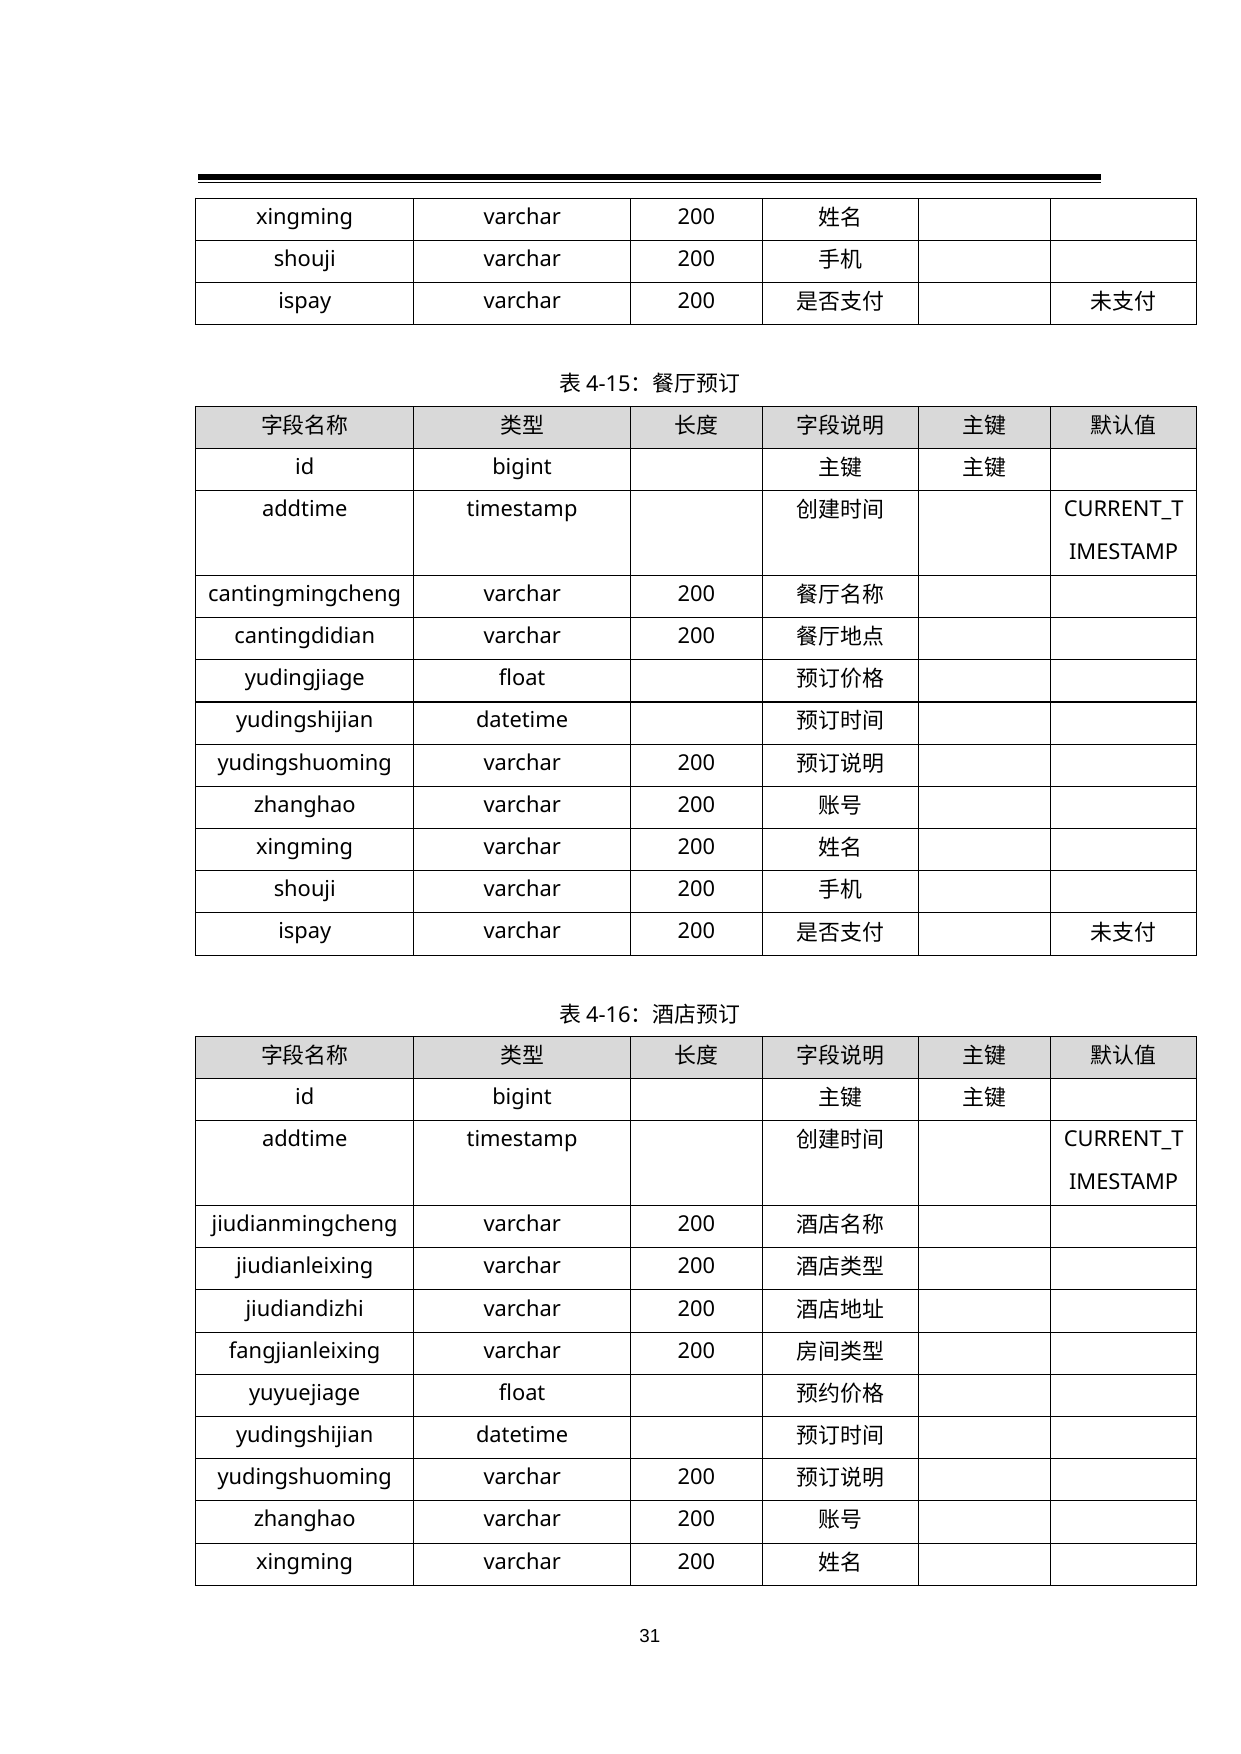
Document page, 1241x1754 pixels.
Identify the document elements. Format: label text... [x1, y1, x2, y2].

table_cell yudingjiage [196, 660, 413, 701]
table_cell 200 [631, 618, 762, 659]
table_cell jiudianmingcheng [196, 1206, 413, 1247]
table_cell varchar [414, 871, 630, 912]
table_cell yudingshuoming [196, 745, 413, 786]
table_cell addtime [196, 491, 413, 575]
table_cell varchar [414, 745, 630, 786]
table_cell [919, 1248, 1050, 1289]
table_cell yudingshijian [196, 703, 413, 743]
table_cell [1051, 787, 1196, 828]
table_cell timestamp [414, 1121, 630, 1205]
table_cell [1051, 1079, 1196, 1120]
table_cell varchar [414, 1333, 630, 1374]
table_cell [1051, 1375, 1196, 1416]
table_cell [1051, 829, 1196, 870]
table_cell [631, 1121, 762, 1205]
table_cell [919, 1121, 1050, 1205]
table_header 字段名称 [196, 407, 413, 448]
table_cell 创建时间 [763, 1121, 918, 1205]
table_cell addtime [196, 1121, 413, 1205]
table_cell [919, 1459, 1050, 1500]
table_cell 房间类型 [763, 1333, 918, 1374]
table_cell jiudiandizhi [196, 1290, 413, 1332]
table_cell 主键 [919, 449, 1050, 490]
table_cell [631, 1079, 762, 1120]
table_cell varchar [414, 618, 630, 659]
table_cell 是否支付 [763, 913, 918, 954]
table_cell datetime [414, 1417, 630, 1458]
table_cell 预订时间 [763, 1417, 918, 1458]
table_cell 姓名 [763, 829, 918, 870]
table_cell [631, 1417, 762, 1458]
table_cell 200 [631, 871, 762, 912]
table_cell 200 [631, 829, 762, 870]
table_cell 200 [631, 1248, 762, 1289]
table_cell 预约价格 [763, 1375, 918, 1416]
table_cell [919, 703, 1050, 743]
table_cell 预订说明 [763, 1459, 918, 1500]
table_cell varchar [414, 829, 630, 870]
table_cell ispay [196, 283, 413, 324]
table_cell timestamp [414, 491, 630, 575]
table_cell cantingmingcheng [196, 576, 413, 617]
table_cell CURRENT_TIMESTAMP [1051, 1121, 1196, 1205]
table_cell ispay [196, 913, 413, 954]
table_cell float [414, 1375, 630, 1416]
table_cell [1051, 449, 1196, 490]
table_cell varchar [414, 283, 630, 324]
table_cell [1051, 1459, 1196, 1500]
table_cell 酒店地址 [763, 1290, 918, 1332]
table_cell xingming [196, 1544, 413, 1585]
table_cell [919, 618, 1050, 659]
table_cell varchar [414, 199, 630, 240]
table_cell [1051, 1206, 1196, 1247]
table_header 字段名称 [196, 1037, 413, 1078]
table_header 类型 [414, 1037, 630, 1078]
table_cell shouji [196, 241, 413, 282]
table_cell 酒店类型 [763, 1248, 918, 1289]
table_header 类型 [414, 407, 630, 448]
table_cell 是否支付 [763, 283, 918, 324]
table_cell 餐厅地点 [763, 618, 918, 659]
table_cell varchar [414, 241, 630, 282]
table_cell shouji [196, 871, 413, 912]
table_cell [1051, 745, 1196, 786]
table_cell 200 [631, 913, 762, 954]
table_cell 手机 [763, 241, 918, 282]
table_cell 预订价格 [763, 660, 918, 701]
table_cell [919, 660, 1050, 701]
table_header 默认值 [1051, 1037, 1196, 1078]
table_cell 200 [631, 1290, 762, 1332]
table_cell varchar [414, 576, 630, 617]
table_cell 主键 [919, 1079, 1050, 1120]
table_cell [1051, 1544, 1196, 1585]
table_cell zhanghao [196, 787, 413, 828]
table_cell 200 [631, 787, 762, 828]
table_cell [1051, 871, 1196, 912]
table_cell id [196, 1079, 413, 1120]
table_cell xingming [196, 829, 413, 870]
table_cell 200 [631, 1206, 762, 1247]
text 表4-16：酒店预订 [207, 996, 1093, 1029]
table_cell varchar [414, 1459, 630, 1500]
table_cell 账号 [763, 787, 918, 828]
table_cell varchar [414, 1544, 630, 1585]
table_cell [919, 1375, 1050, 1416]
table_cell [919, 745, 1050, 786]
table_cell cantingdidian [196, 618, 413, 659]
table_cell varchar [414, 1501, 630, 1542]
table_cell [919, 913, 1050, 954]
table_cell 200 [631, 241, 762, 282]
table_cell float [414, 660, 630, 701]
table_cell 未支付 [1051, 913, 1196, 954]
table_header 主键 [919, 1037, 1050, 1078]
table_cell [1051, 618, 1196, 659]
table_cell [1051, 241, 1196, 282]
table_cell datetime [414, 703, 630, 743]
table_cell 200 [631, 1333, 762, 1374]
table_cell 预订说明 [763, 745, 918, 786]
table_cell [1051, 1248, 1196, 1289]
table_cell varchar [414, 1206, 630, 1247]
table_cell id [196, 449, 413, 490]
table_cell [919, 241, 1050, 282]
table_cell varchar [414, 787, 630, 828]
table_cell 酒店名称 [763, 1206, 918, 1247]
table_cell [919, 1206, 1050, 1247]
table_cell 预订时间 [763, 703, 918, 743]
table_cell 餐厅名称 [763, 576, 918, 617]
table_cell bigint [414, 449, 630, 490]
table_cell [919, 1290, 1050, 1332]
table_cell 主键 [763, 1079, 918, 1120]
table_cell 未支付 [1051, 283, 1196, 324]
table_cell [631, 449, 762, 490]
table_cell varchar [414, 1290, 630, 1332]
table_cell [1051, 1501, 1196, 1542]
table_cell [919, 1417, 1050, 1458]
table_header 默认值 [1051, 407, 1196, 448]
table_cell [631, 1375, 762, 1416]
table_cell xingming [196, 199, 413, 240]
table_cell yudingshuoming [196, 1459, 413, 1500]
table_header 字段说明 [763, 1037, 918, 1078]
table_cell 姓名 [763, 1544, 918, 1585]
table_header 长度 [631, 407, 762, 448]
table_cell 200 [631, 745, 762, 786]
table_cell [1051, 199, 1196, 240]
table_cell [1051, 1417, 1196, 1458]
table_cell [1051, 576, 1196, 617]
table_cell 200 [631, 283, 762, 324]
table_cell 姓名 [763, 199, 918, 240]
table_cell zhanghao [196, 1501, 413, 1542]
table_cell 200 [631, 1501, 762, 1542]
table_cell 200 [631, 199, 762, 240]
table_cell 手机 [763, 871, 918, 912]
table_cell yuyuejiage [196, 1375, 413, 1416]
table_cell [919, 871, 1050, 912]
table_cell [919, 199, 1050, 240]
table_cell [919, 491, 1050, 575]
text 表4-15：餐厅预订 [207, 365, 1093, 399]
table_cell [1051, 660, 1196, 701]
table_cell 200 [631, 1544, 762, 1585]
table_cell yudingshijian [196, 1417, 413, 1458]
table_header 字段说明 [763, 407, 918, 448]
table_cell 200 [631, 576, 762, 617]
table_cell [919, 787, 1050, 828]
table_header 长度 [631, 1037, 762, 1078]
table_cell varchar [414, 913, 630, 954]
table_cell 账号 [763, 1501, 918, 1542]
table_header 主键 [919, 407, 1050, 448]
table_cell 200 [631, 1459, 762, 1500]
table_cell jiudianleixing [196, 1248, 413, 1289]
table_cell [631, 660, 762, 701]
table_cell [631, 491, 762, 575]
table_cell CURRENT_TIMESTAMP [1051, 491, 1196, 575]
table_cell [919, 829, 1050, 870]
table_cell [1051, 1290, 1196, 1332]
table_cell [919, 283, 1050, 324]
table_cell [631, 703, 762, 743]
table_cell bigint [414, 1079, 630, 1120]
table_cell [1051, 1333, 1196, 1374]
table_cell [1051, 703, 1196, 743]
table_cell varchar [414, 1248, 630, 1289]
table_cell 主键 [763, 449, 918, 490]
table_cell fangjianleixing [196, 1333, 413, 1374]
table_cell 创建时间 [763, 491, 918, 575]
table_cell [919, 1333, 1050, 1374]
table_cell [919, 1501, 1050, 1542]
table_cell [919, 1544, 1050, 1585]
table_cell [919, 576, 1050, 617]
